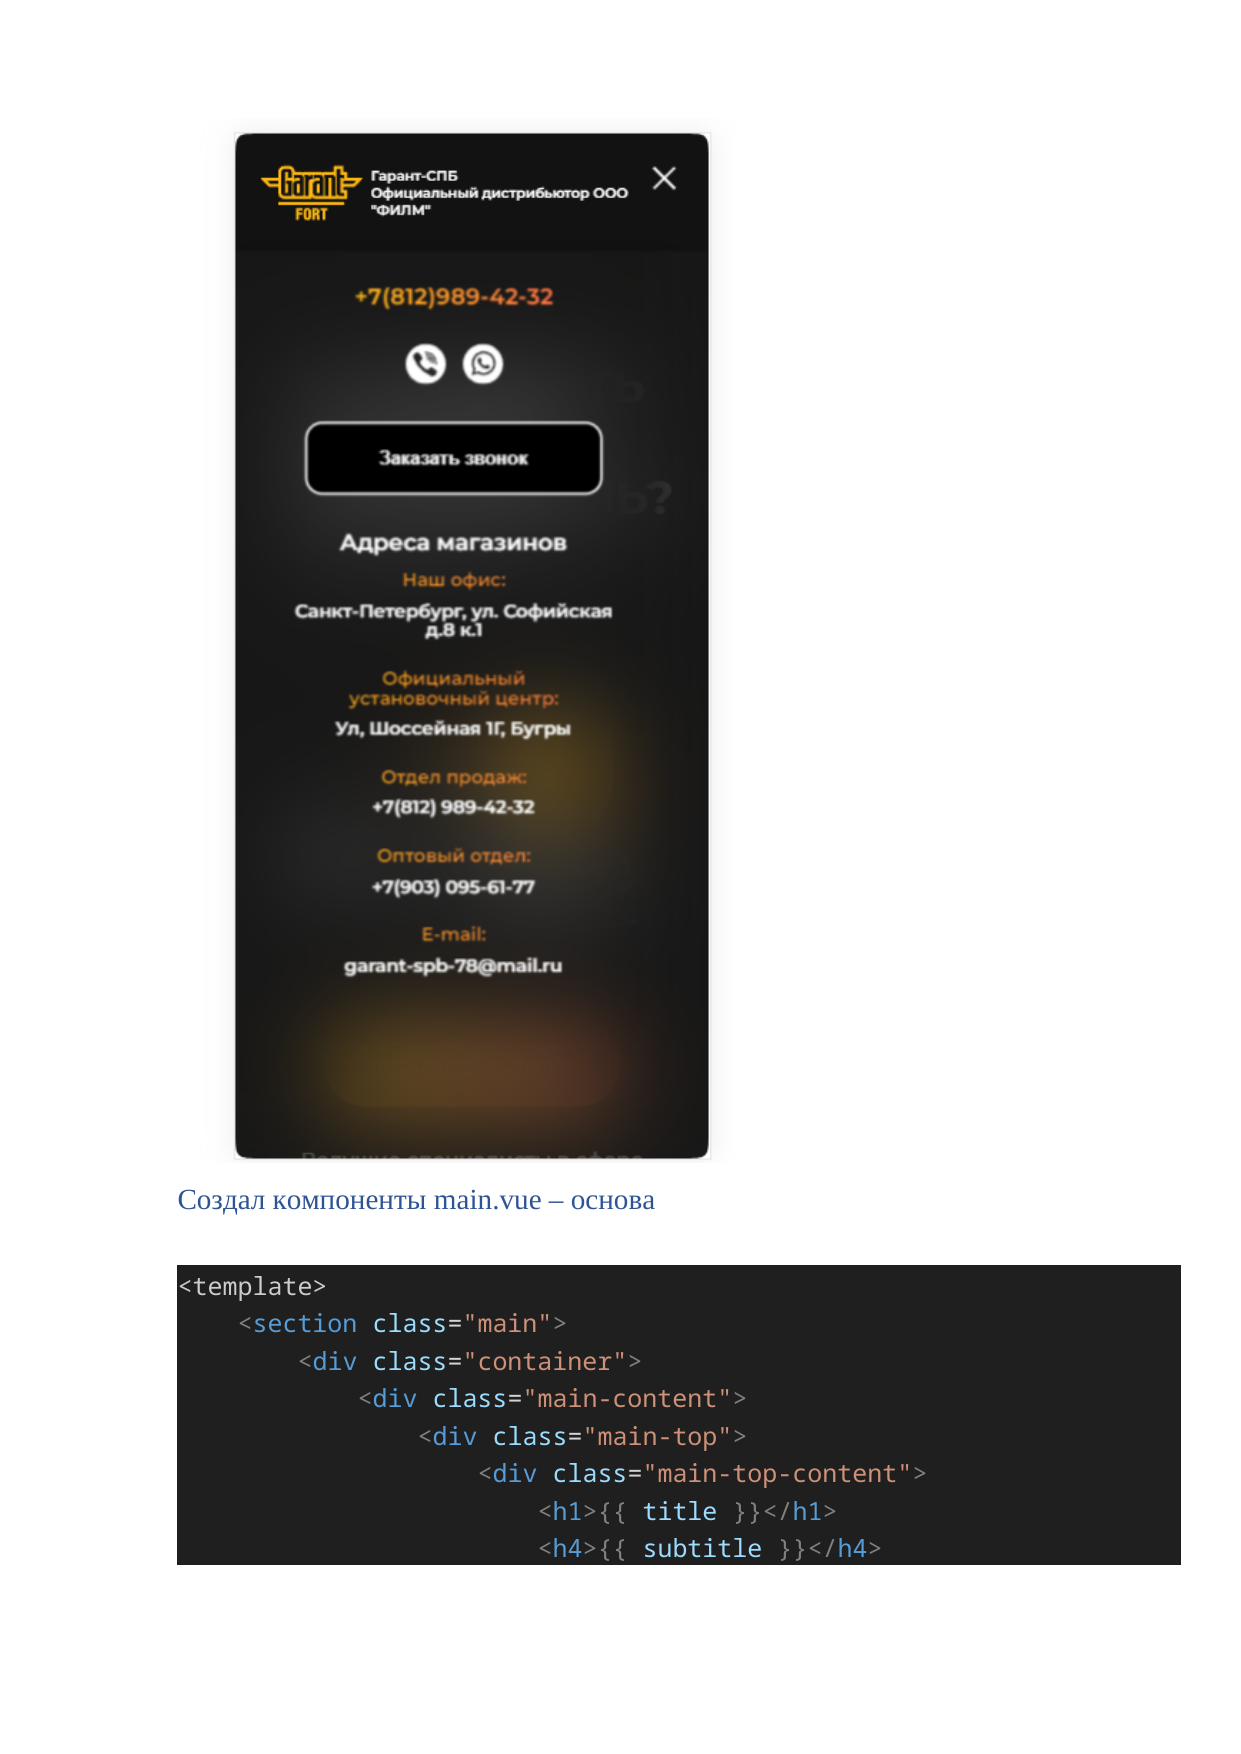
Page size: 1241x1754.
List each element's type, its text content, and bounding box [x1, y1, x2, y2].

text <template> [177, 1265, 1181, 1302]
text <div class="main-content"> [177, 1377, 1181, 1415]
text <h4>{{ subtitle }}</h4> [177, 1527, 1181, 1565]
text <h1>{{ title }}</h1> [177, 1490, 1181, 1527]
text <div class="main-top-content"> [177, 1452, 1181, 1490]
picture [177, 118, 736, 1163]
subtitle Создал компоненты main.vue – основа [177, 1182, 1181, 1215]
text <section class="main"> [177, 1302, 1181, 1340]
text <div class="container"> [177, 1340, 1181, 1377]
text <div class="main-top"> [177, 1415, 1181, 1452]
